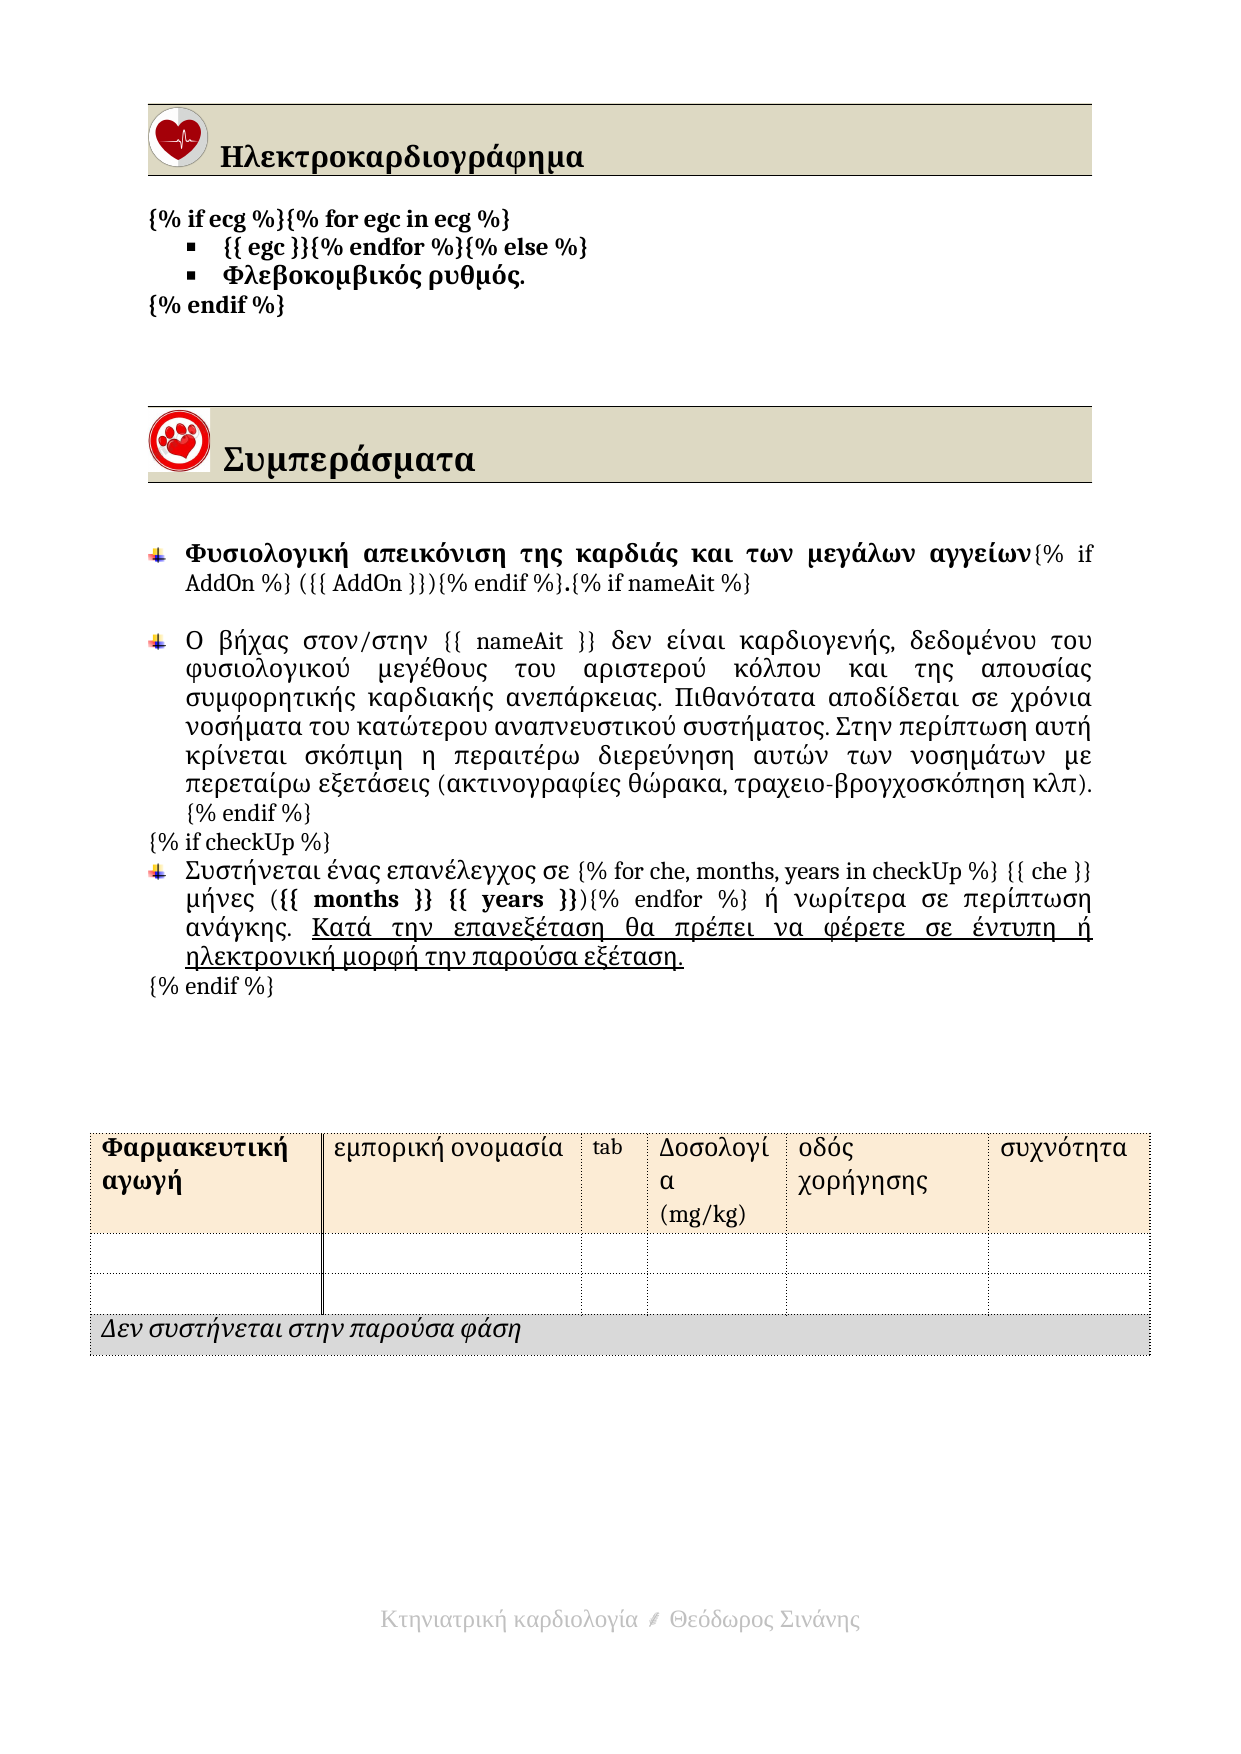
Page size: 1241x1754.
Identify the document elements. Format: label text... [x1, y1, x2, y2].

subtitle Συμπεράσματα [148, 407, 1092, 482]
table_cell Δεν συστήνεται στην παρούσα φάση [90, 1314, 1150, 1355]
list Φυσιολογική απεικόνιση της καρδιάς και των μεγάλων αγγείων{% if AddOn %} ({{ AddOn }}){% endif %}.{% if nameAit %} [148, 540, 1092, 598]
picture [148, 546, 166, 563]
table_cell [324, 1233, 581, 1273]
text {% if checkUp %} [148, 828, 1092, 857]
table_cell [324, 1273, 581, 1314]
list Φλεβοκομβικός ρυθμός. [185, 262, 1092, 291]
picture [148, 862, 166, 880]
list Ο βήχας στον/στην {{ nameAit }} δεν είναι καρδιογενής, δεδομένου του φυσιολογικού μεγέθους του αριστερού κόλπου και της απουσίας συμφορητικής καρδιακής ανεπάρκειας. Πιθανότατα αποδίδεται σε χρόνια νοσήματα του κατώτερου αναπνευστικού συστήματος. Στην περίπτωση αυτή κρίνεται σκόπιμη η περαιτέρω διερεύνηση αυτών των νοσημάτων με περεταίρω εξετάσεις (ακτινογραφίες θώρακα, τραχειο-βρογχοσκόπηση κλπ). {% endif %} [148, 627, 1092, 828]
table_header Δοσολογία (mg/kg) [648, 1133, 787, 1233]
table_cell [90, 1233, 321, 1273]
picture [147, 408, 211, 472]
table_cell [787, 1273, 989, 1314]
picture [148, 632, 166, 650]
table_header tab [581, 1133, 648, 1233]
text {% endif %} [148, 972, 1092, 1000]
table_header εμπορική ονομασία [324, 1133, 581, 1233]
text {% if ecg %}{% for egc in ecg %} [148, 204, 1092, 233]
list Συστήνεται ένας επανέλεγχος σε {% for che, months, years in checkUp %} {{ che }} μήνες ({{ months }} {{ years }}){% endfor %} ή νωρίτερα σε περίπτωση ανάγκης. Κατά την επανεξέταση θα πρέπει να φέρετε σε έντυπη ή ηλεκτρονική μορφή την παρούσα εξέταση. [148, 857, 1092, 972]
table_header οδός χορήγησης [787, 1133, 989, 1233]
table_cell [648, 1273, 787, 1314]
text {% endif %} [148, 291, 1092, 319]
text Ηλεκτροκαρδιογράφημα [148, 105, 1092, 175]
table_cell [989, 1273, 1150, 1314]
table_header Φαρμακευτική αγωγή [90, 1133, 321, 1233]
list {{ egc }}{% endfor %}{% else %} [185, 233, 1092, 262]
table_cell [581, 1233, 648, 1273]
table_cell [787, 1233, 989, 1273]
table_cell [90, 1273, 321, 1314]
table_header συχνότητα [989, 1133, 1150, 1233]
table_cell [989, 1233, 1150, 1273]
table_cell [581, 1273, 648, 1314]
picture [147, 106, 209, 168]
table_cell [648, 1233, 787, 1273]
